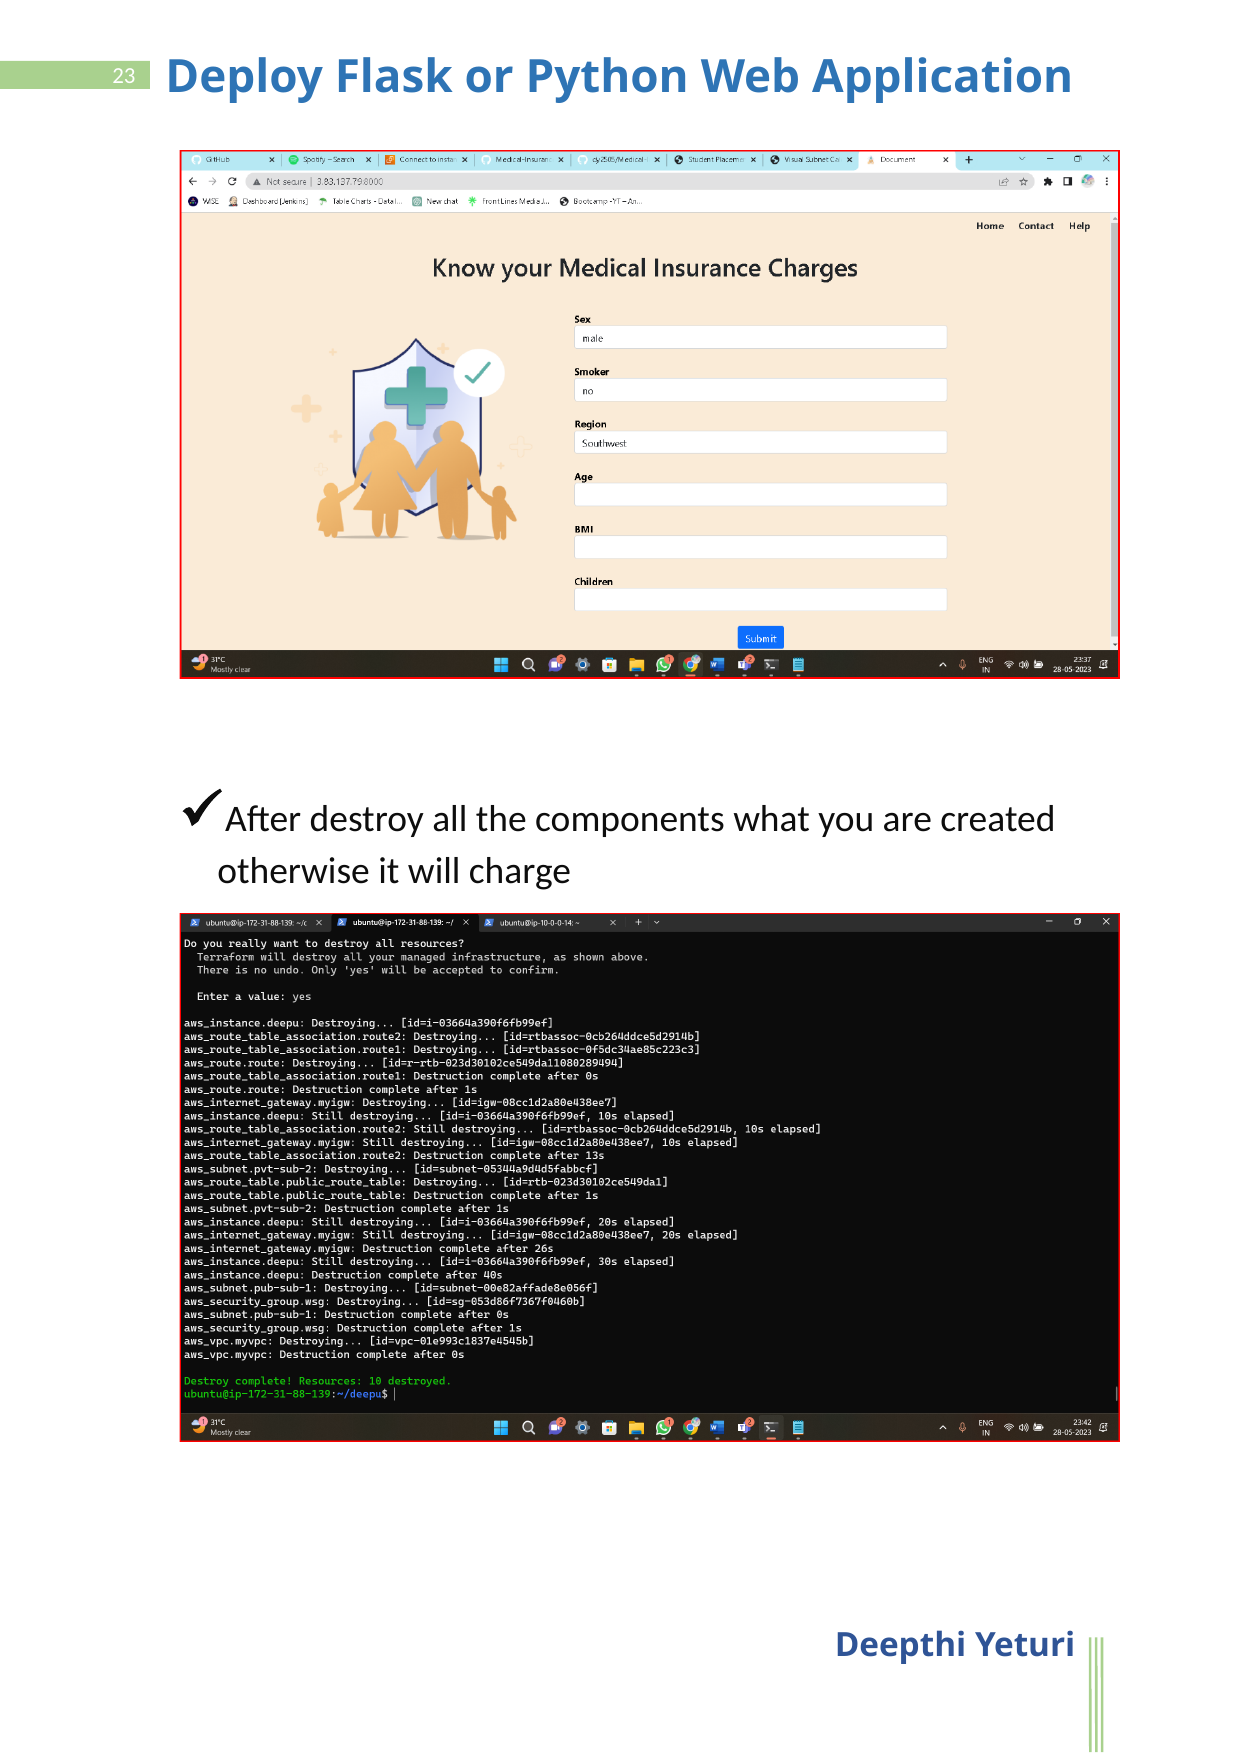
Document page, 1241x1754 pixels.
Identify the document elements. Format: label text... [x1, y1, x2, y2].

picture [179, 913, 1120, 1442]
picture [179, 150, 1120, 679]
list After destroy all the components what you are created otherwise it will charge [179, 794, 1090, 893]
